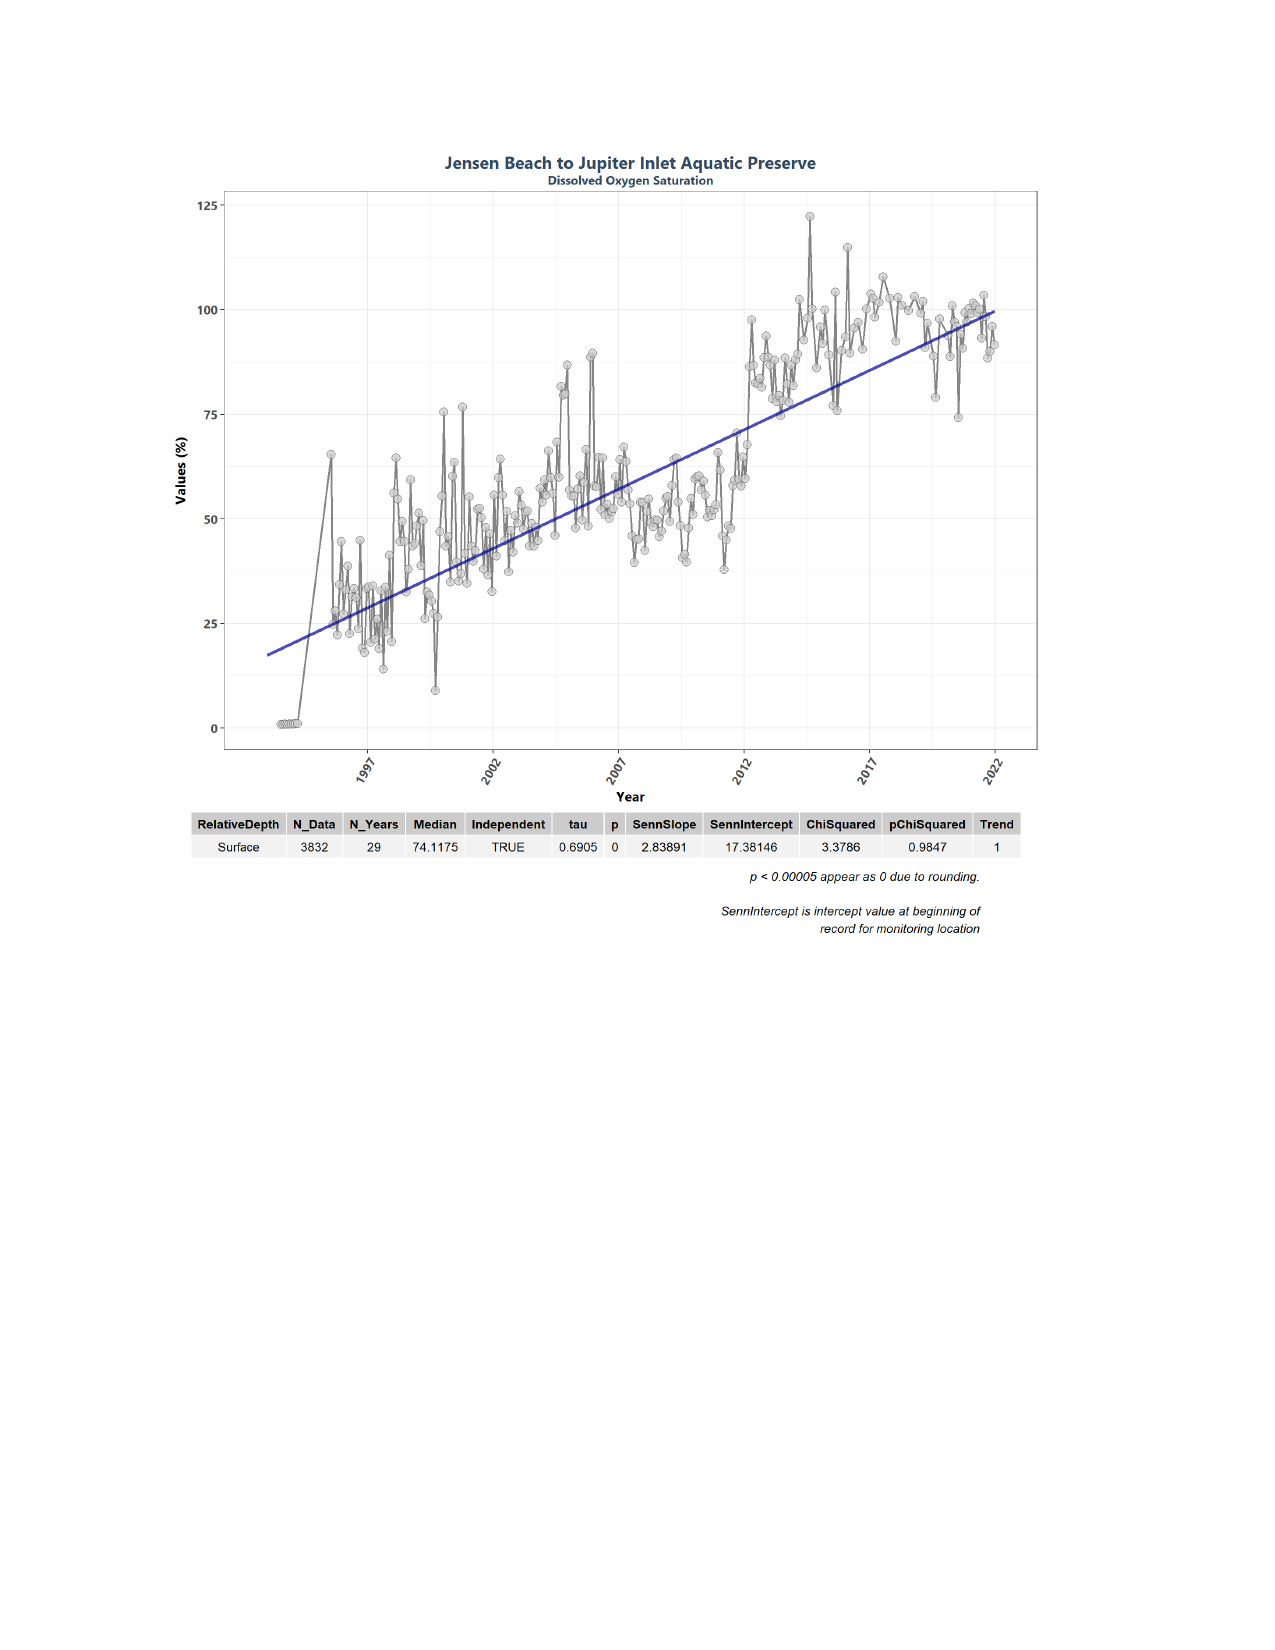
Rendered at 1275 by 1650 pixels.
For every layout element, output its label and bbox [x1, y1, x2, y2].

picture [168, 150, 1044, 938]
